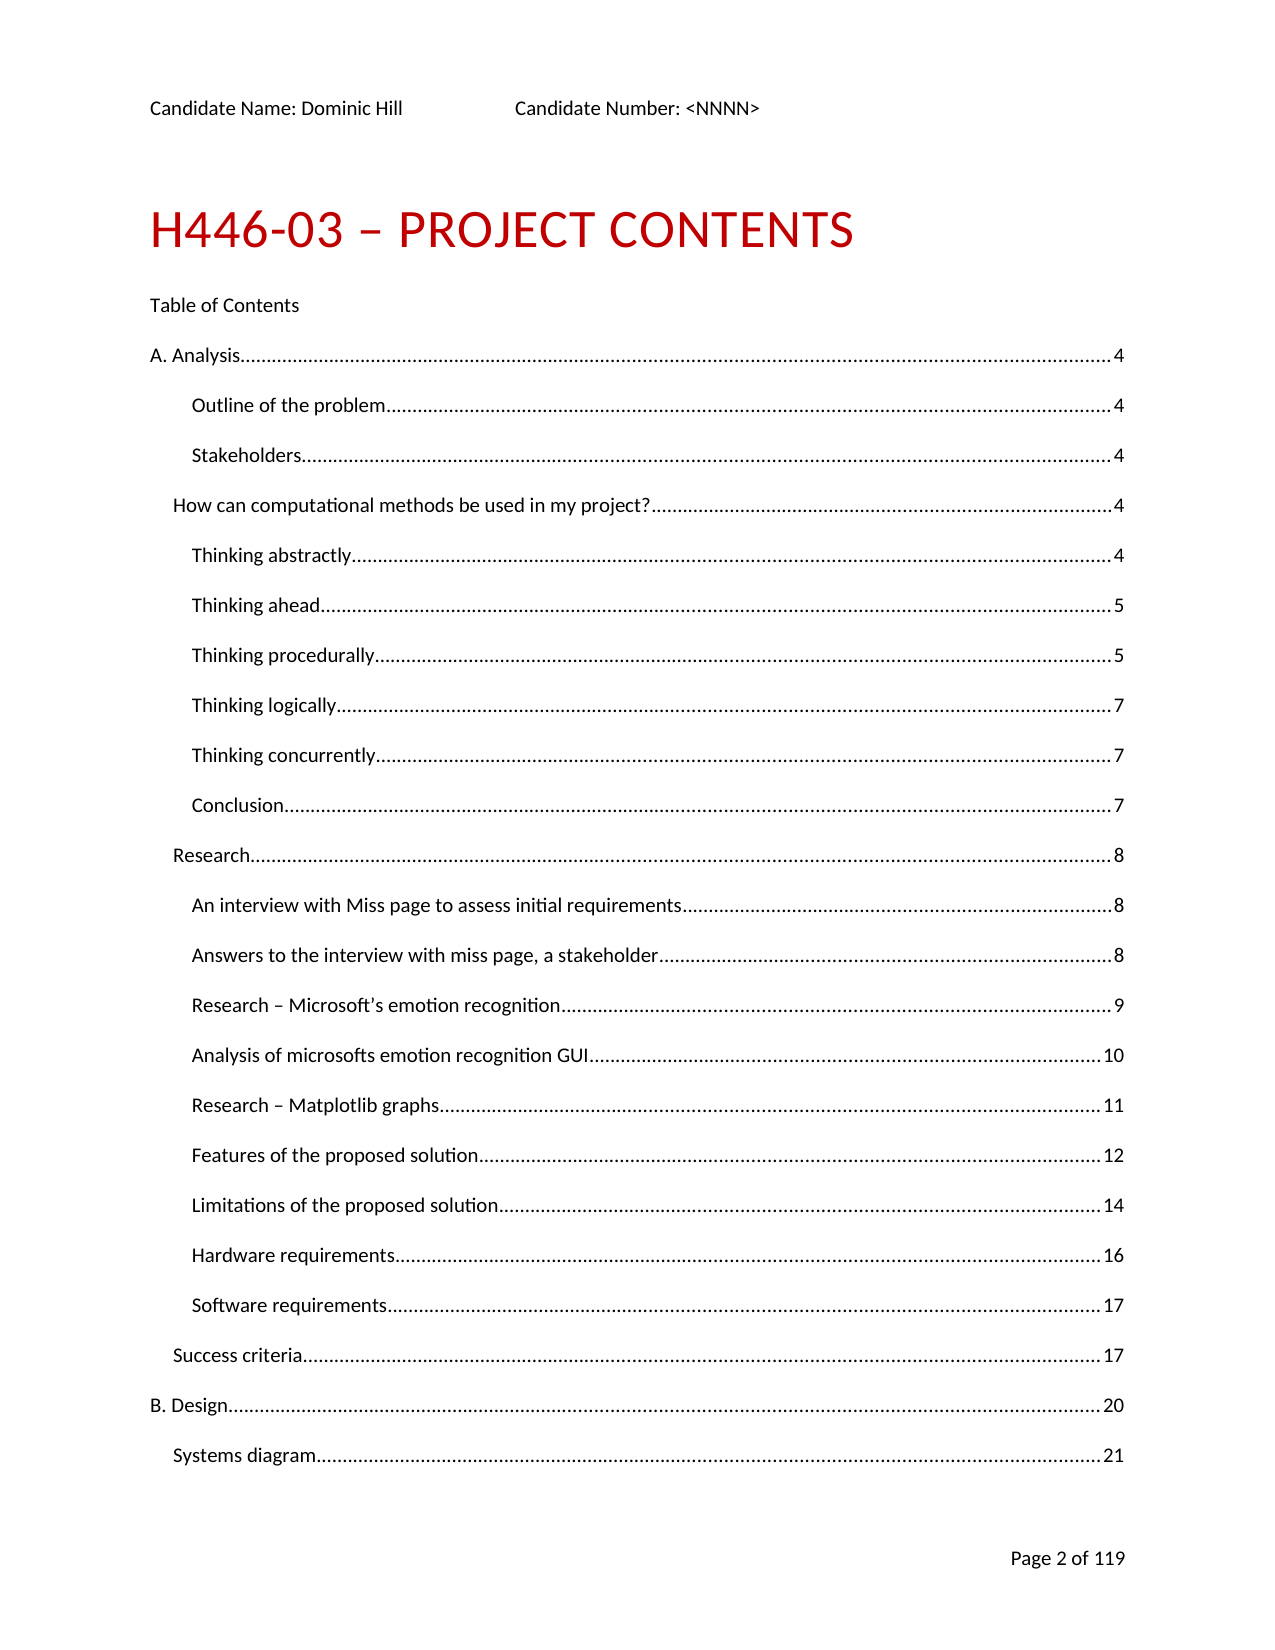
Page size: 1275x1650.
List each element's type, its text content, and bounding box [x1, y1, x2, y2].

title H446-03 – Project CONTENTS [150, 195, 1125, 261]
